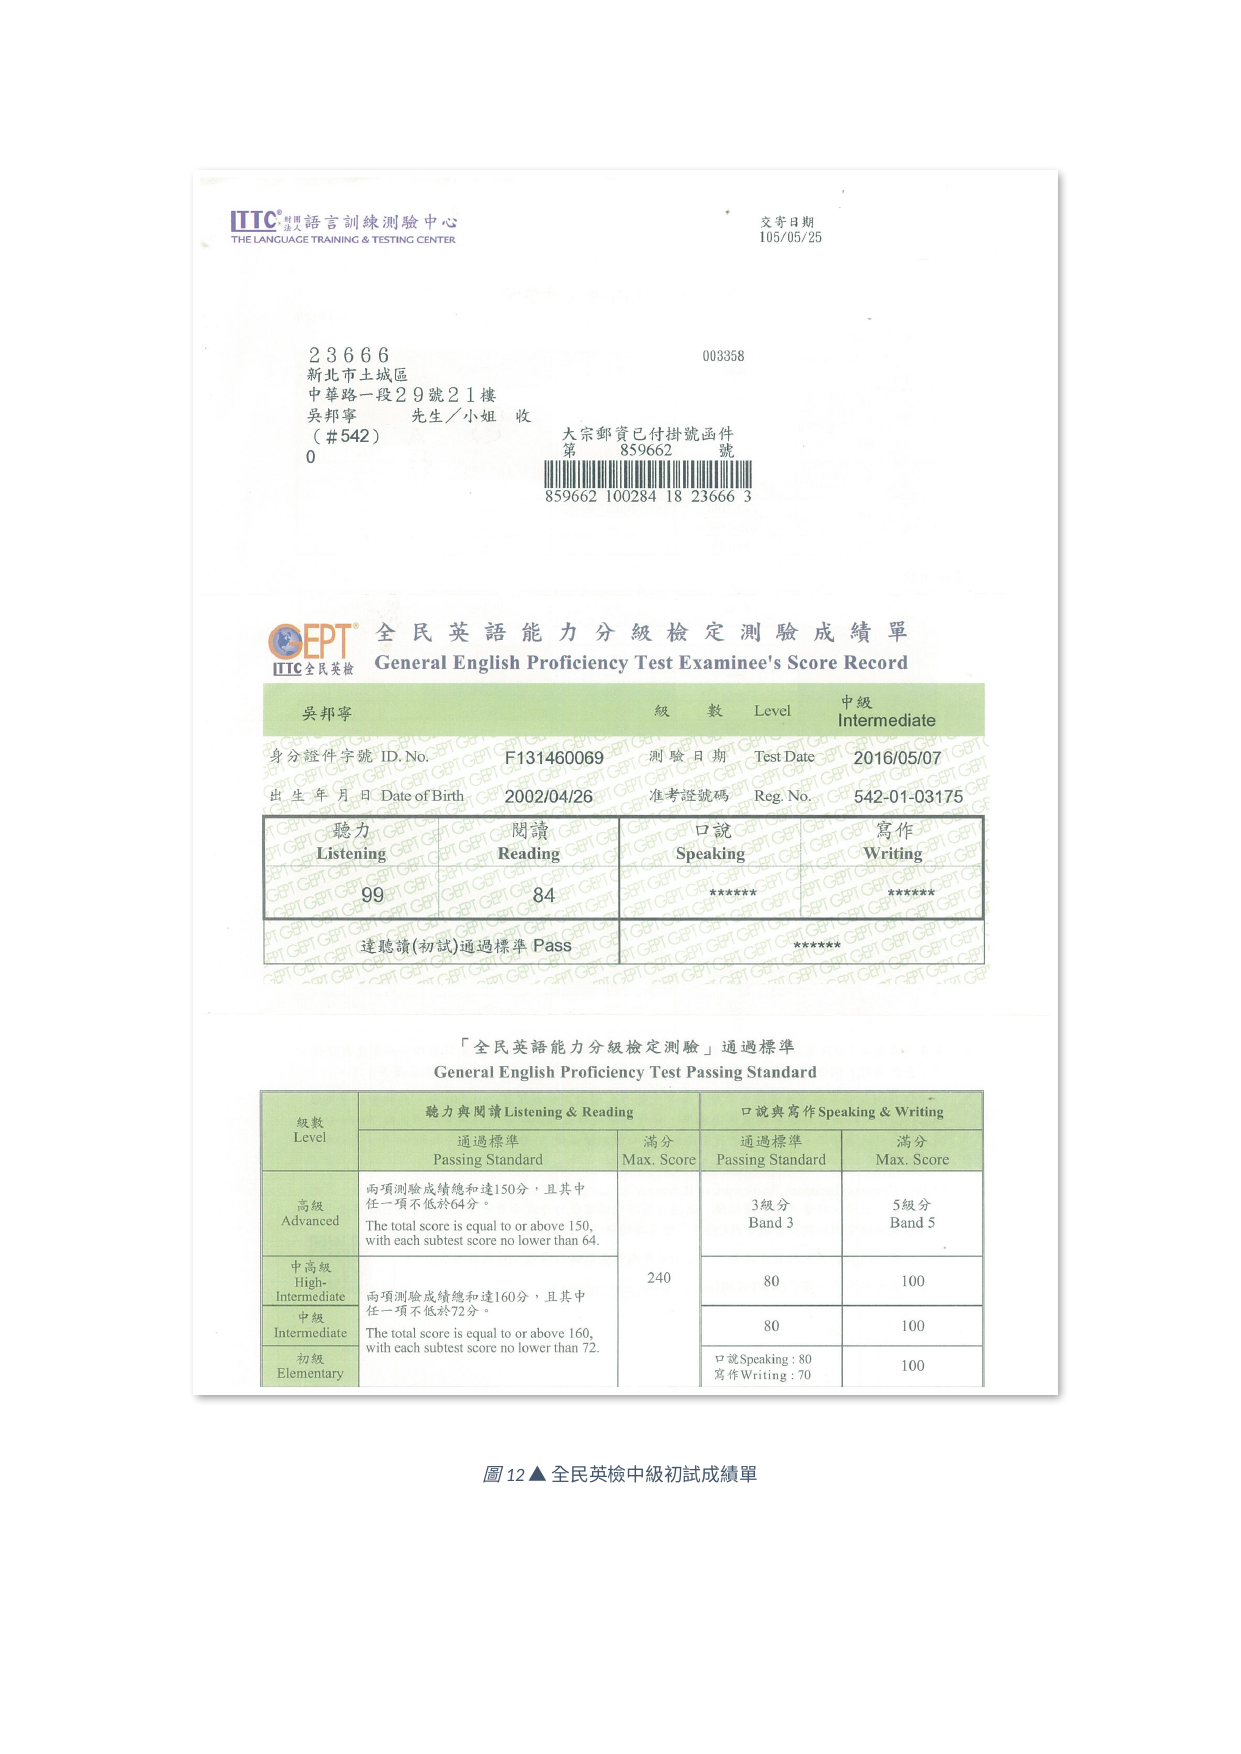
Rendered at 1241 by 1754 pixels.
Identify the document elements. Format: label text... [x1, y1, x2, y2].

picture [193, 170, 1058, 1395]
text 圖 12 ▲ 全民英檢中級初試成績單 [187, 1455, 1053, 1492]
